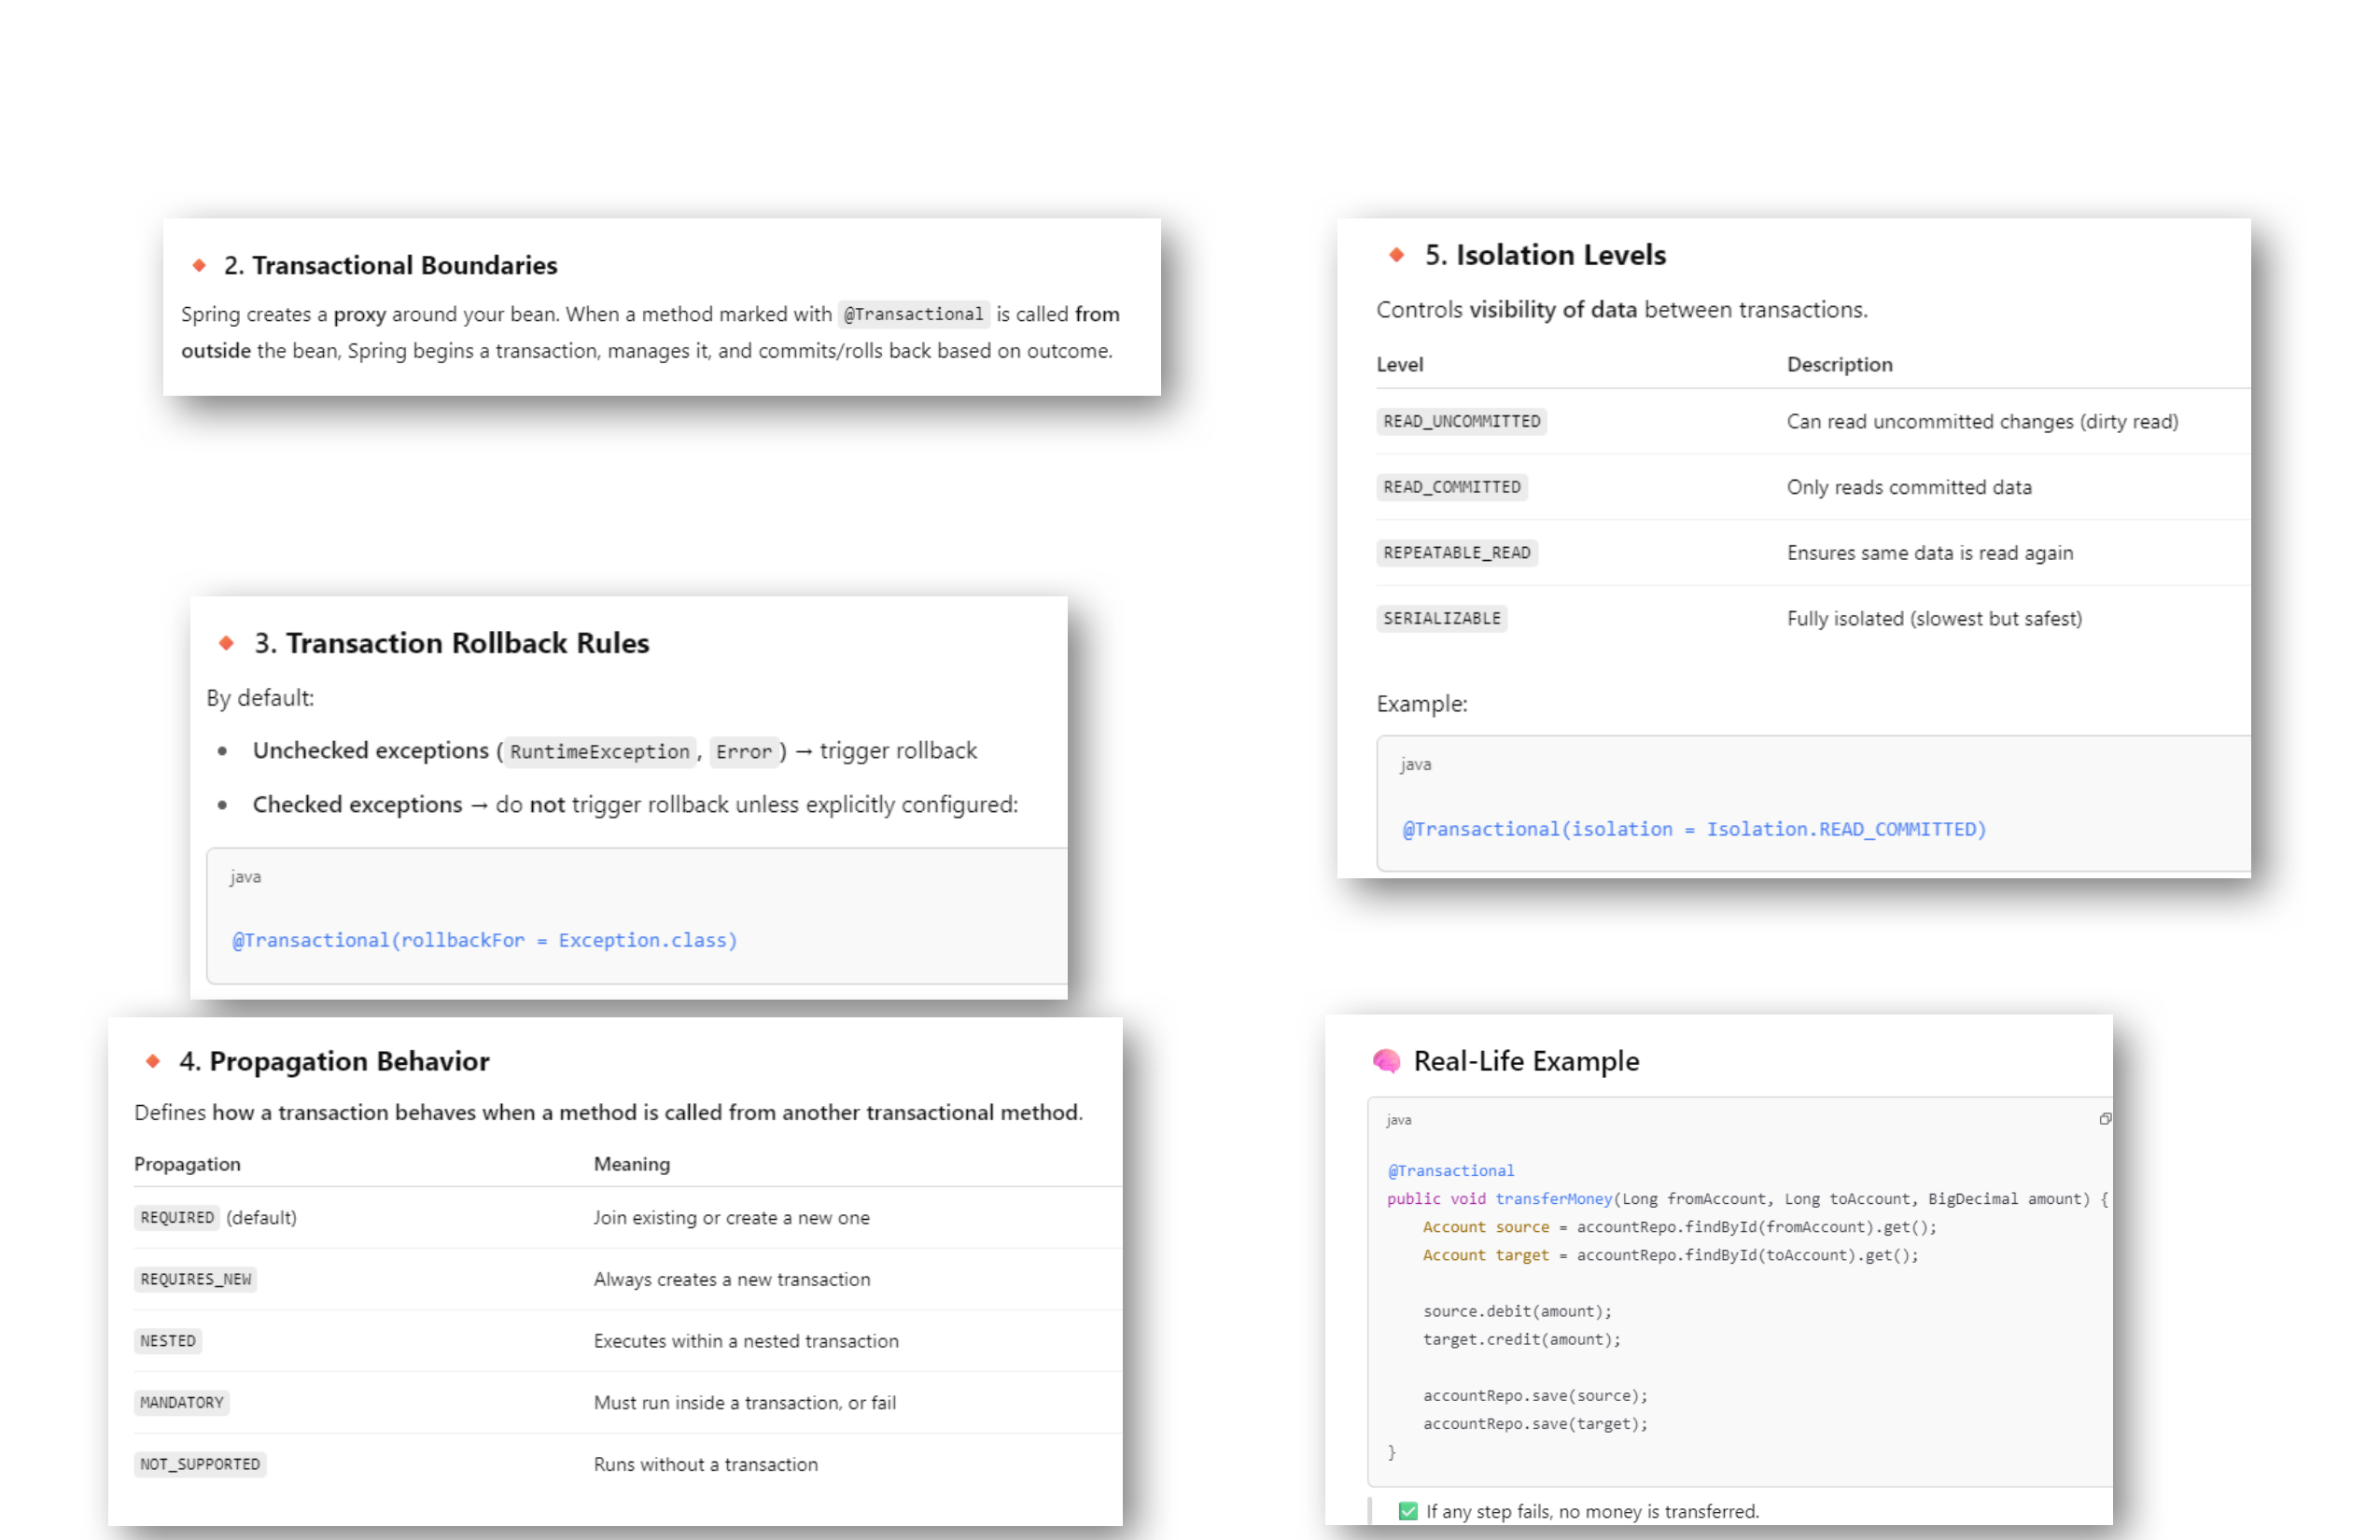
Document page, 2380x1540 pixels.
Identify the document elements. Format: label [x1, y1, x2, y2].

picture [1325, 1015, 2113, 1525]
picture [163, 218, 1161, 396]
picture [1337, 218, 2251, 878]
picture [190, 596, 1068, 1000]
picture [108, 1017, 1123, 1526]
